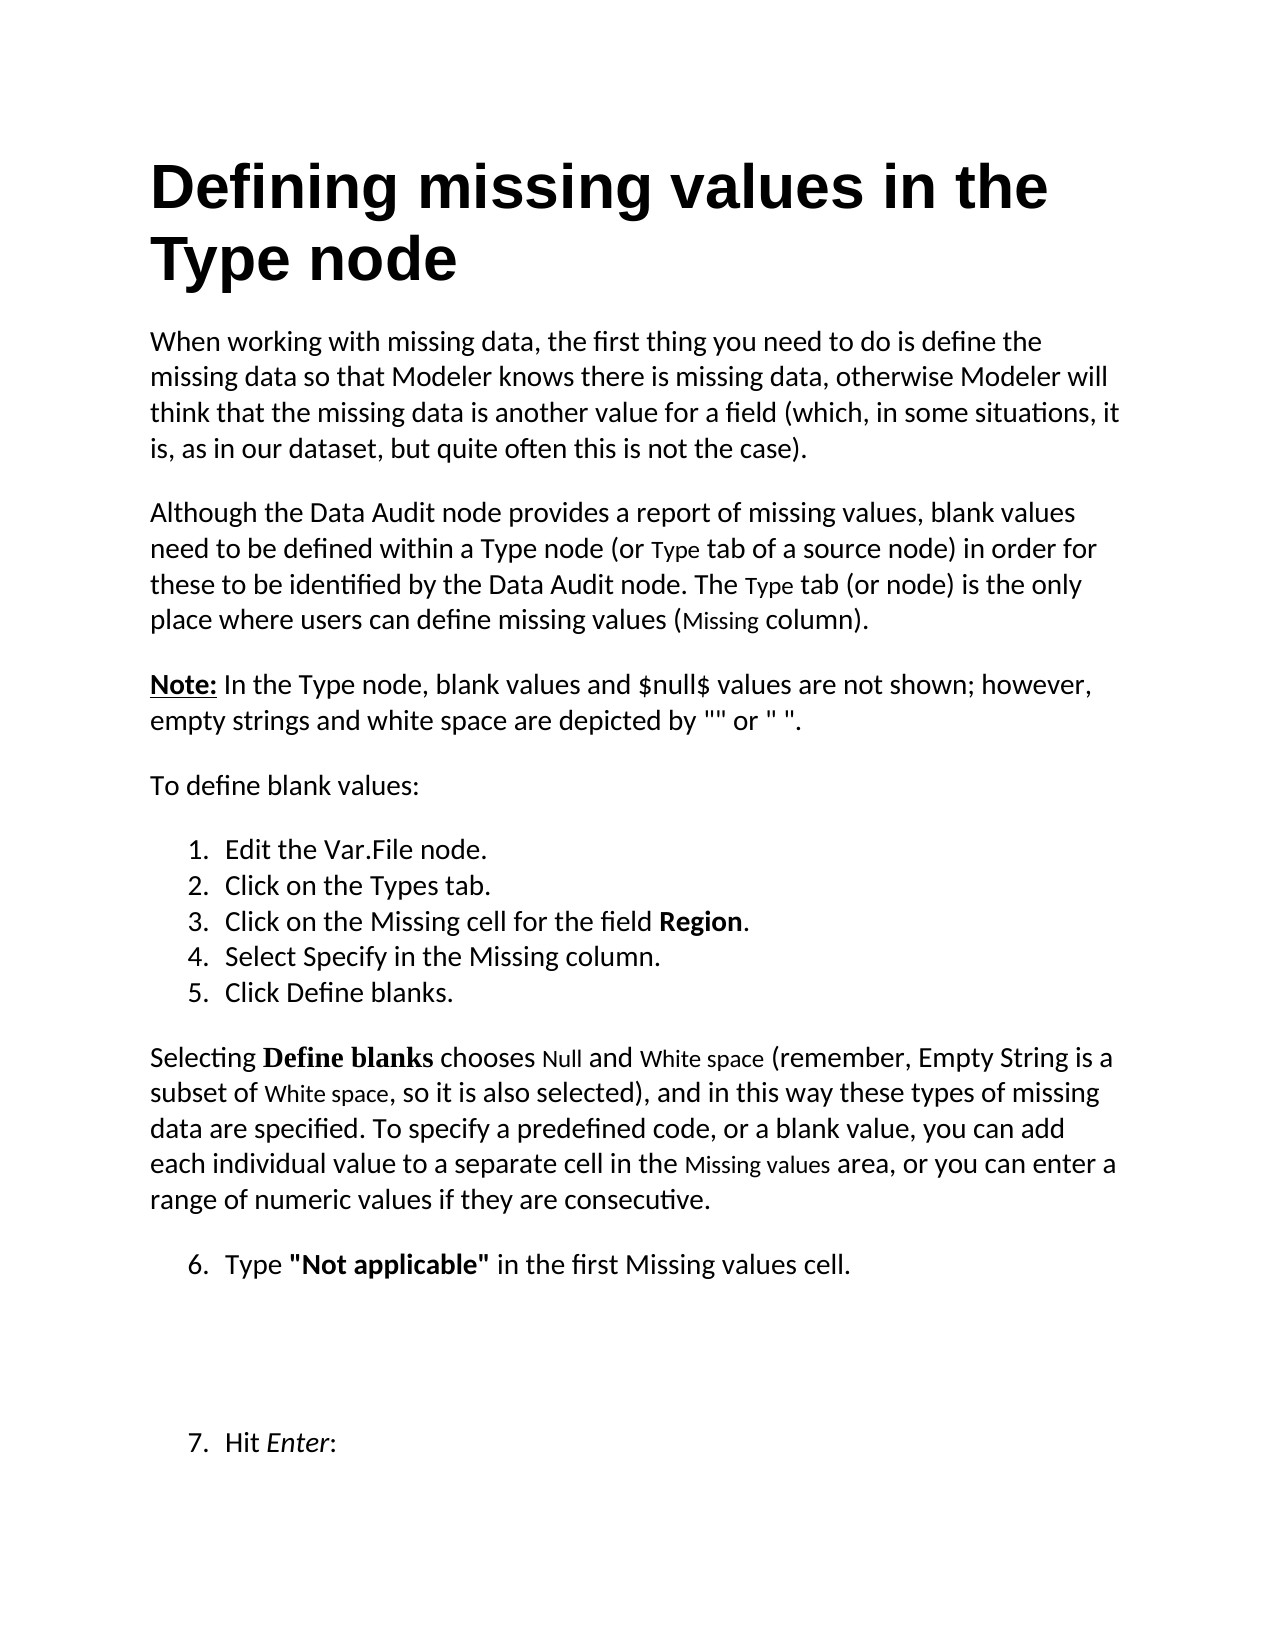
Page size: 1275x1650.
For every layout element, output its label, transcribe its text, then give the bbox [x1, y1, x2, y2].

text To define blank values: [150, 767, 1125, 802]
text Although the Data Audit node provides a report of missing values, blank values need to be defined within a Type node (or Type tab of a source node) in order for these to be identified by the Data Audit node. The Type tab (or node) is the only place where users can define missing values (Missing column). [150, 494, 1125, 637]
list Click Define blanks. [187, 974, 1125, 1009]
text When working with missing data, the first thing you need to do is define the missing data so that Modeler knows there is missing data, otherwise Modeler will think that the missing data is another value for a field (which, in some situations, it is, as in our dataset, but quite often this is not the case). [150, 323, 1125, 465]
list Click on the Types tab. [187, 867, 1125, 903]
list Click on the Missing cell for the field Region. [187, 903, 1125, 938]
list Select Specify in the Missing column. [187, 938, 1125, 974]
text Selecting Define blanks chooses Null and White space (remember, Empty String is a subset of White space, so it is also selected), and in this way these types of missing data are specified. To specify a predefined code, or a blank value, you can add each individual value to a separate cell in the Missing values area, or you can enter a range of numeric values if they are consecutive. [150, 1039, 1125, 1217]
subtitle Defining missing values in the Type node [150, 150, 1125, 294]
list Hit Enter: [187, 1424, 1125, 1460]
text Note: In the Type node, blank values and $null$ values are not shown; however, empty strings and white space are depicted by "" or " ". [150, 666, 1125, 737]
list Type "Not applicable" in the first Missing values cell. [187, 1246, 1125, 1282]
list Edit the Var.File node. [187, 831, 1125, 867]
